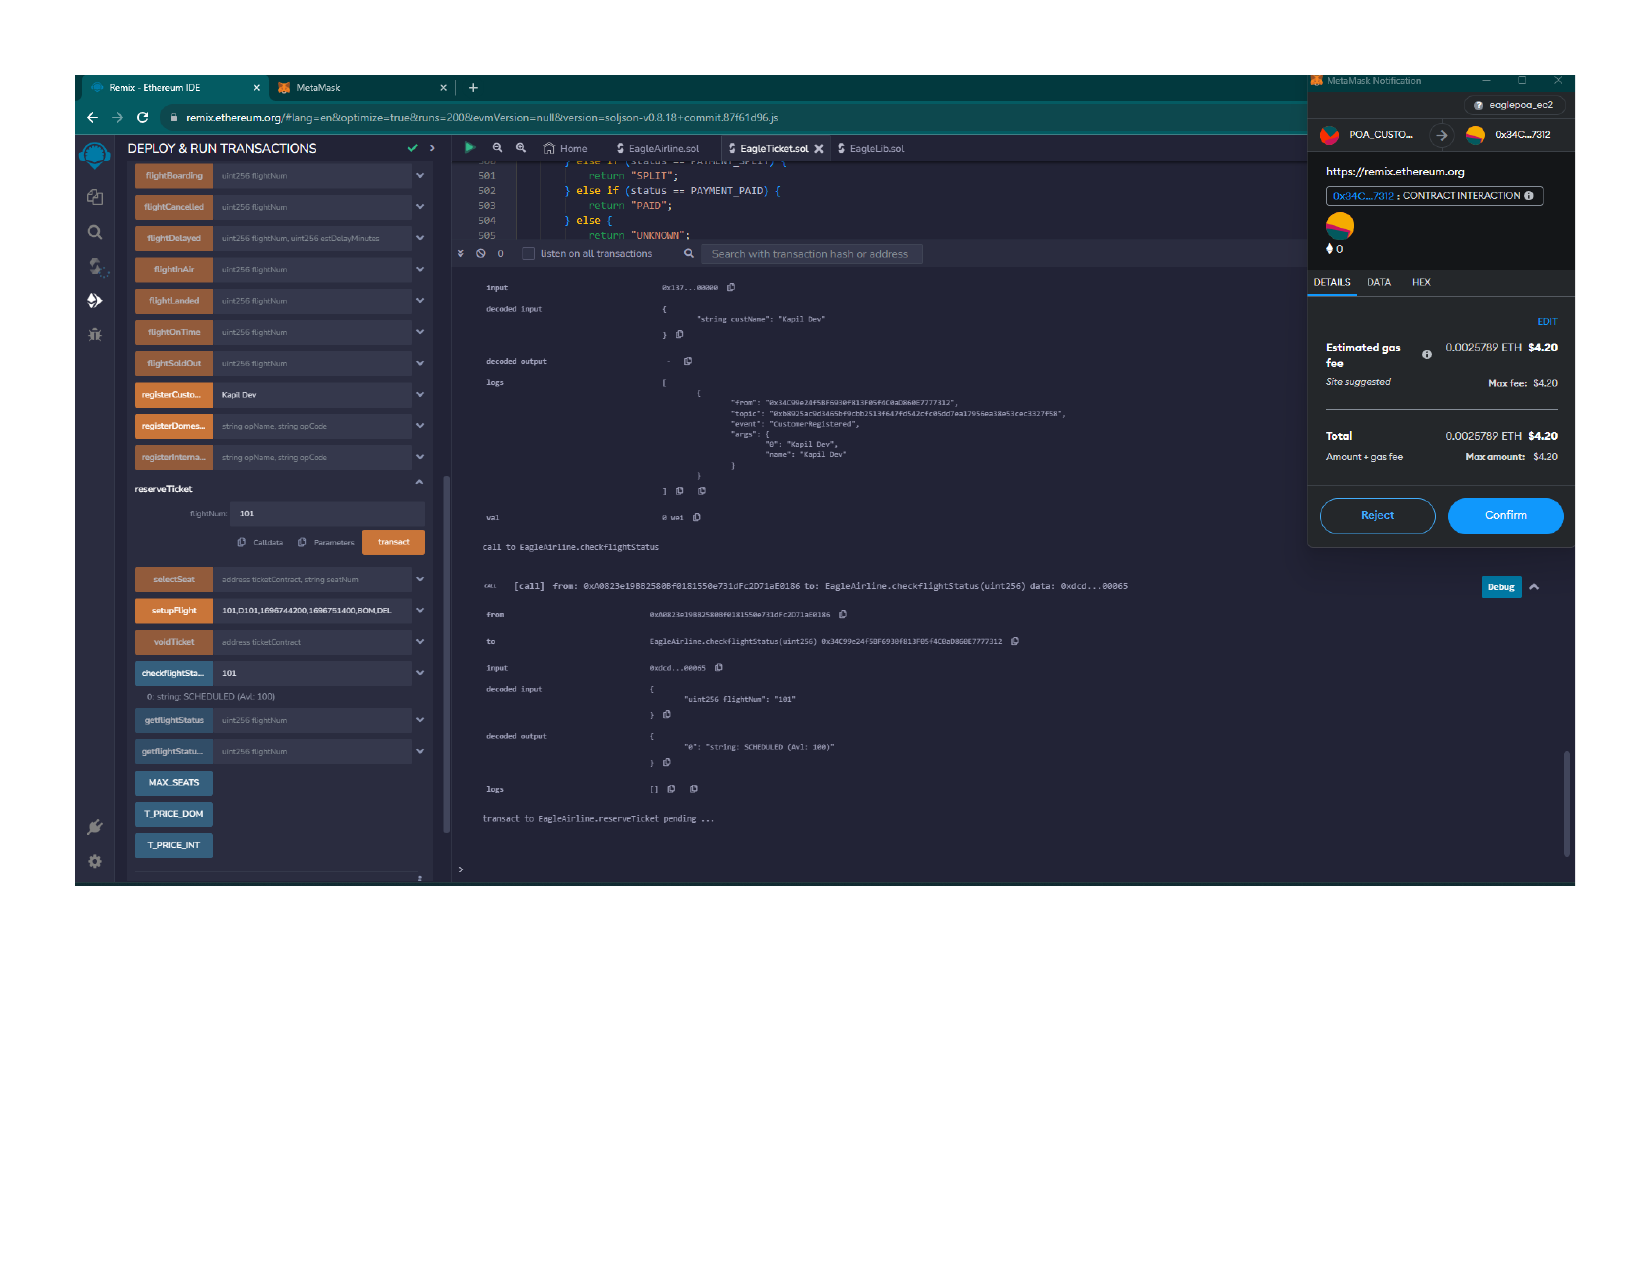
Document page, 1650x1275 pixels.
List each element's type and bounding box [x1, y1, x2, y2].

picture [75, 75, 1575, 886]
